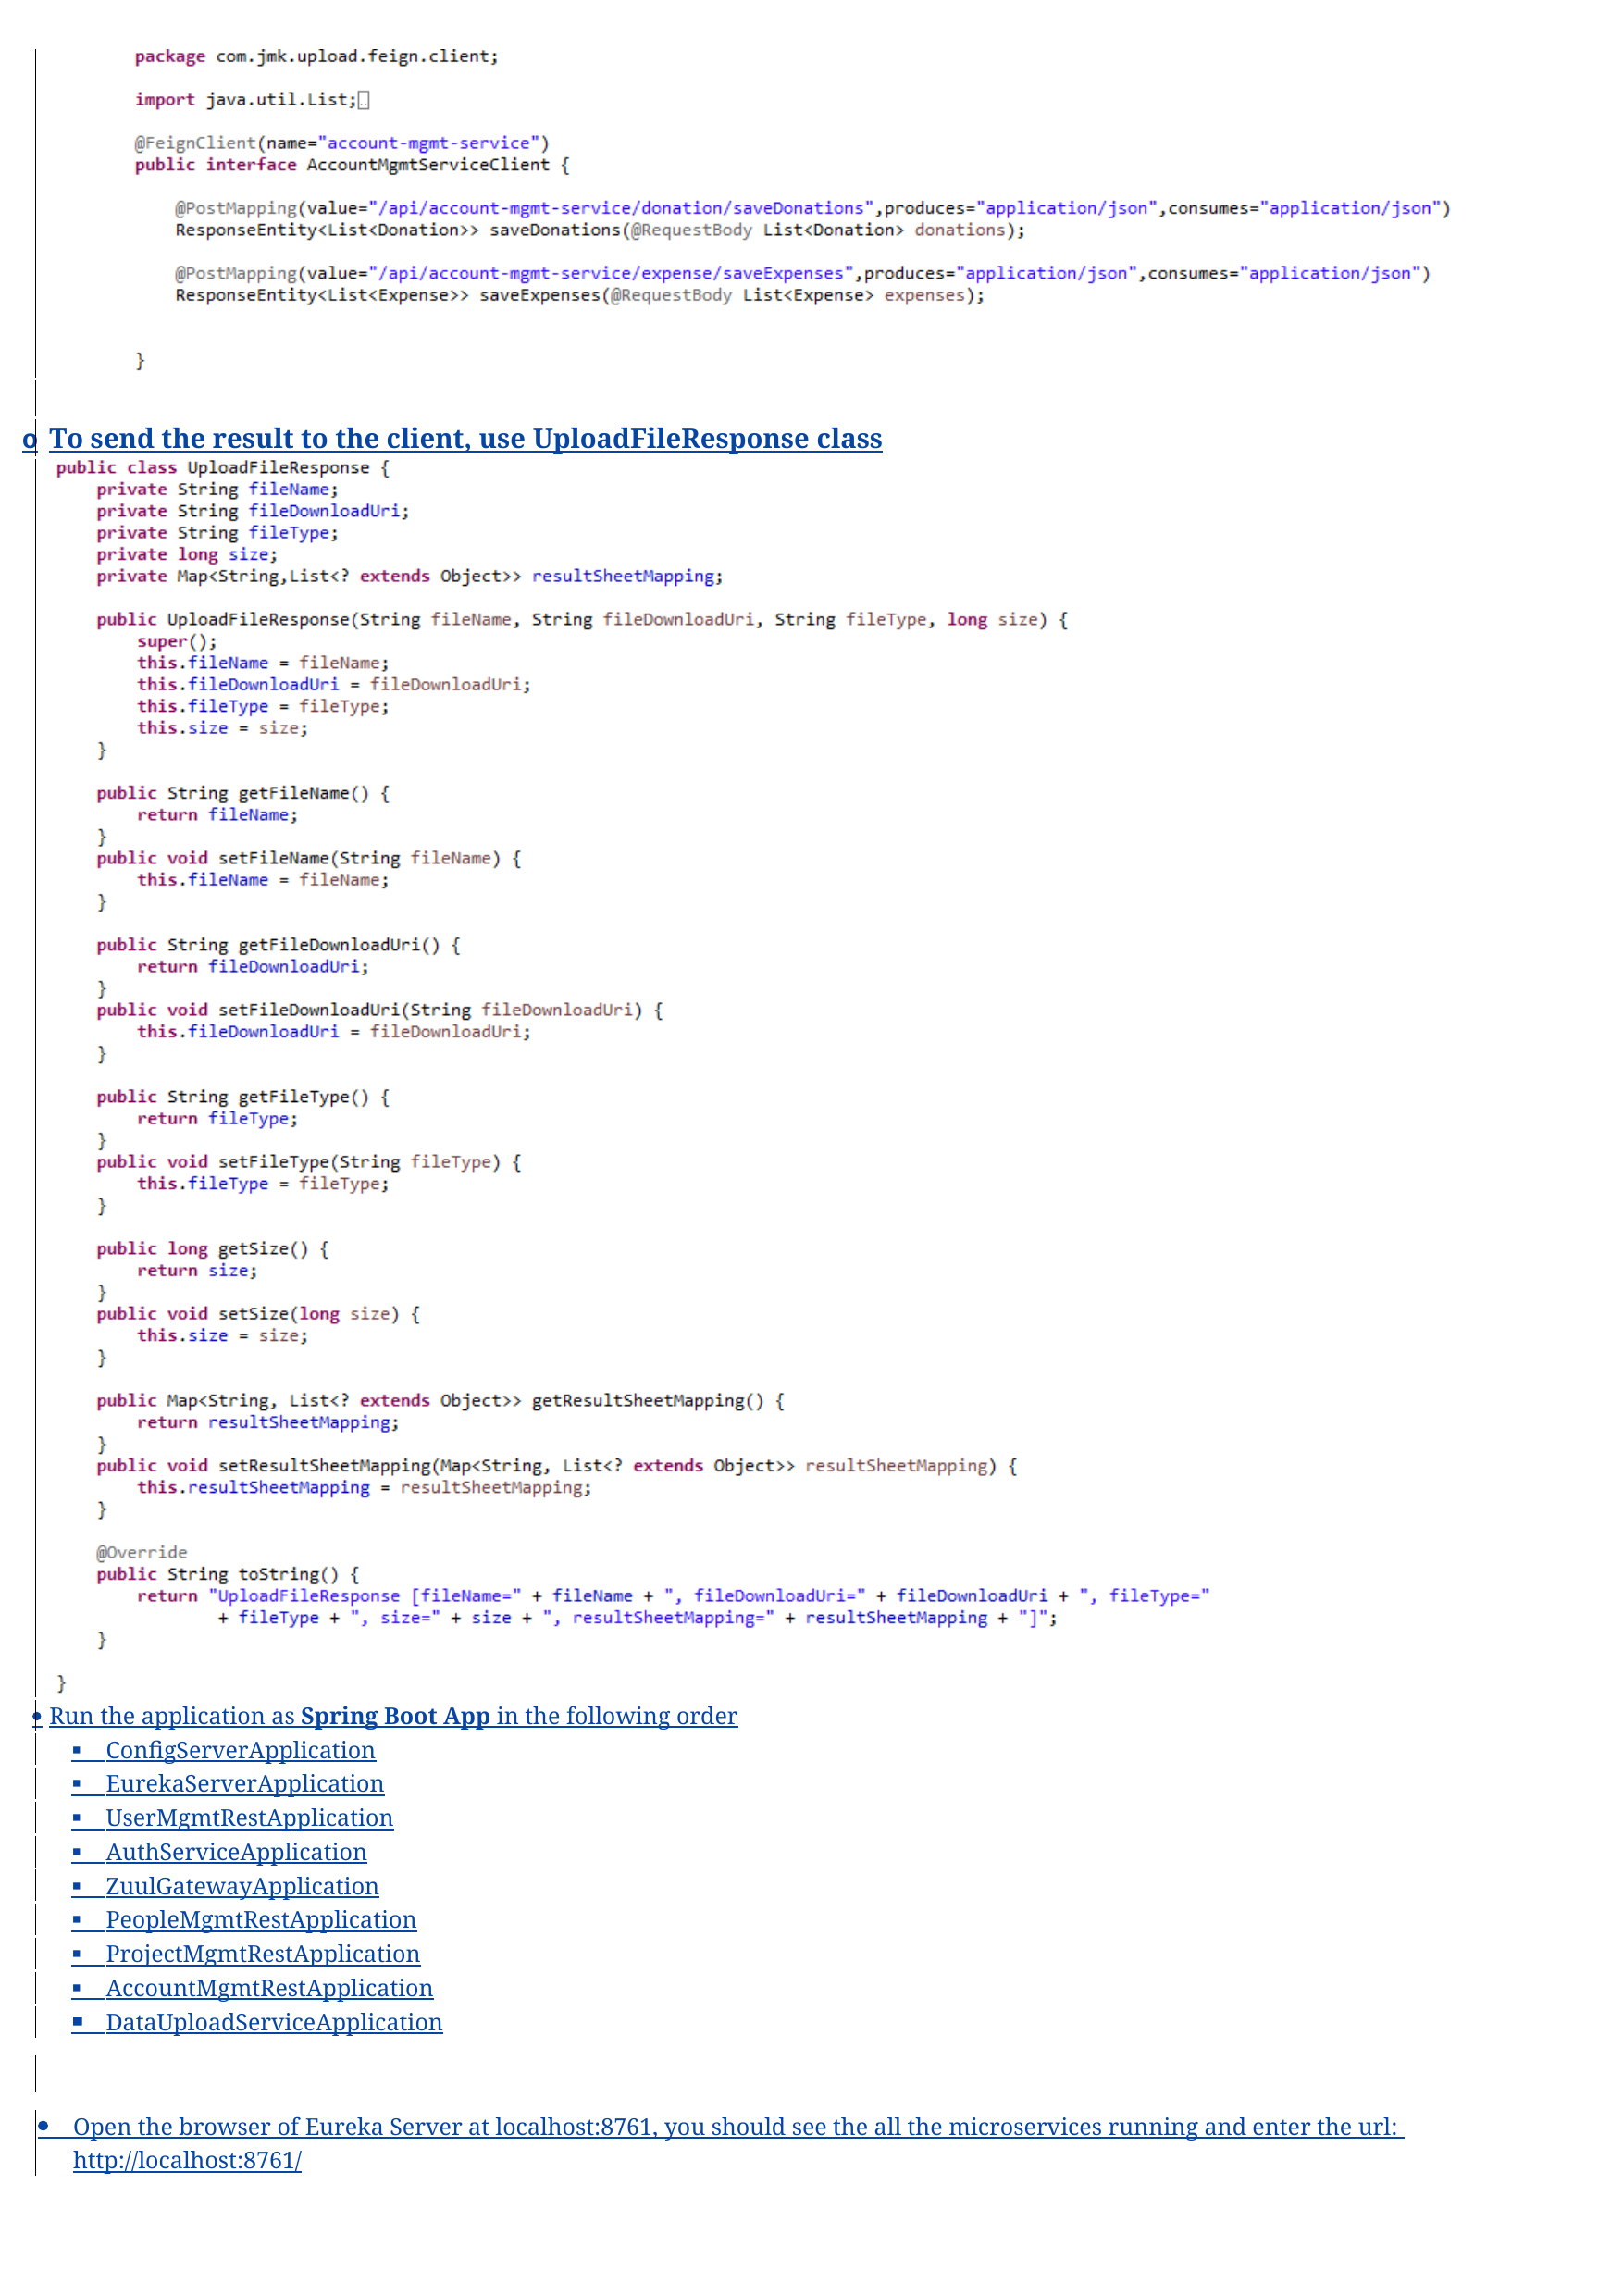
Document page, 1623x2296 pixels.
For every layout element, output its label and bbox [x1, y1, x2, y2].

picture [56, 459, 1248, 1697]
picture [132, 49, 1462, 378]
